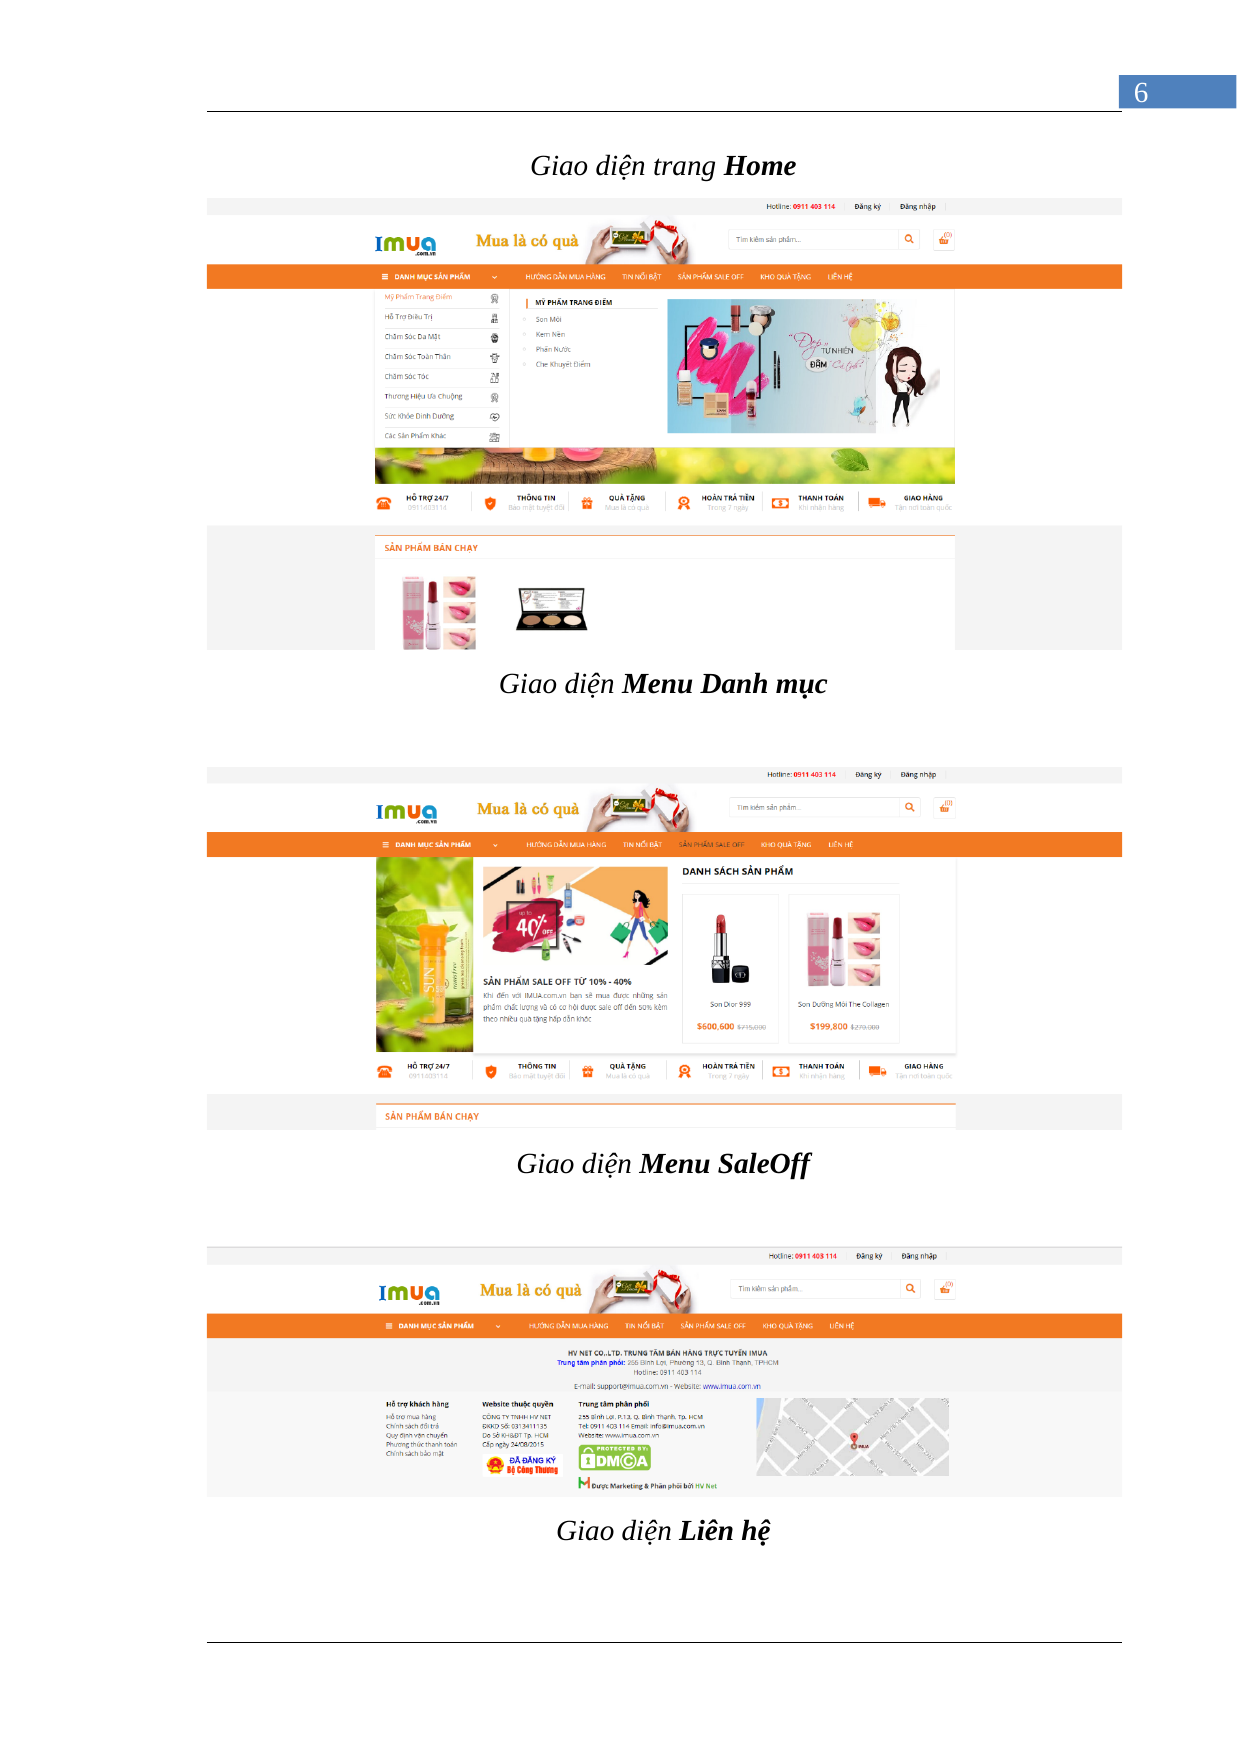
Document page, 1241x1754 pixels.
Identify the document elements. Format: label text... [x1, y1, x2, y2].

text Giao diện Menu Danh mục [207, 666, 1122, 700]
text Giao diện Menu SaleOff [207, 1146, 1122, 1179]
picture [206, 1246, 1123, 1497]
picture [206, 198, 1123, 650]
text Giao diện Liên hệ [207, 1513, 1122, 1547]
picture [206, 767, 1123, 1130]
text Giao diện trang Home [207, 148, 1122, 181]
